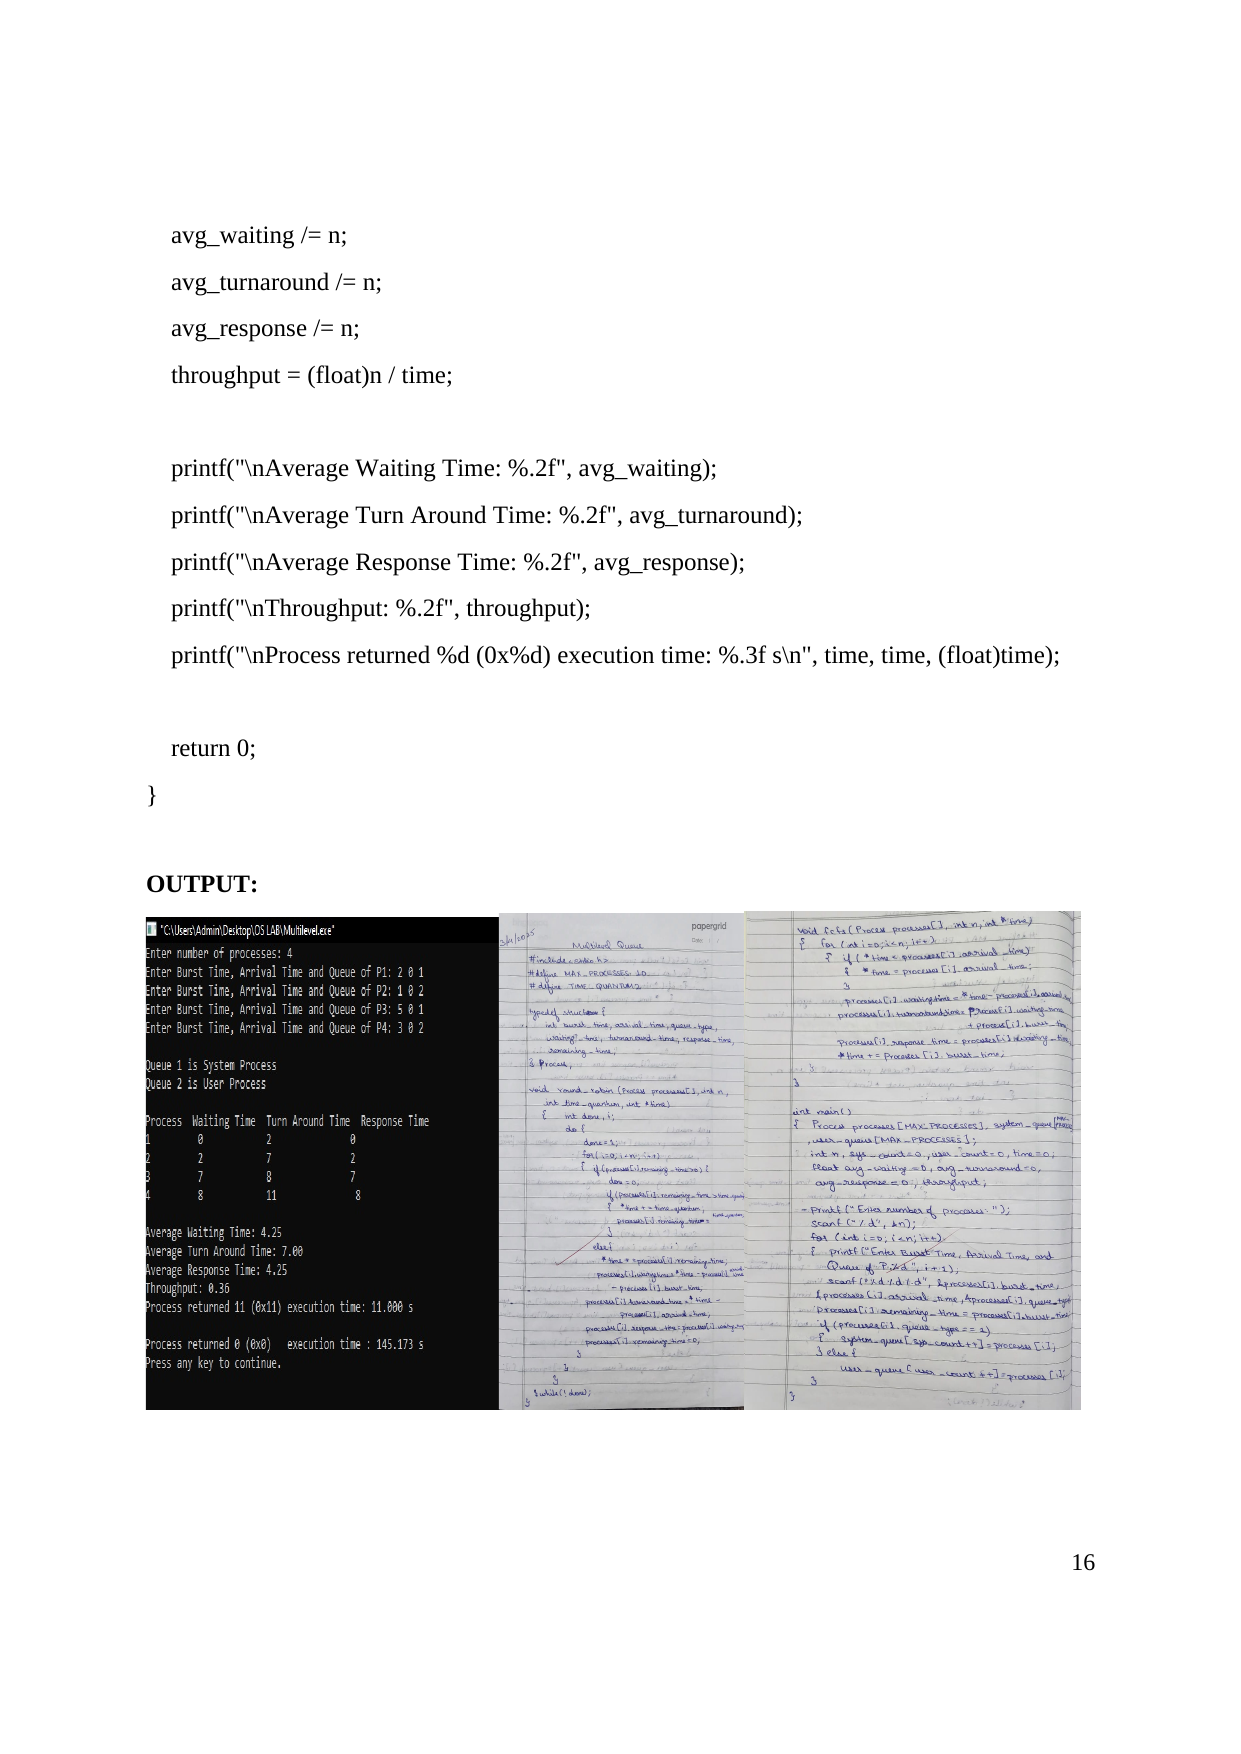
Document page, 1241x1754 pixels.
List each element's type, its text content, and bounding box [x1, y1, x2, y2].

text throughput = (float)n / time; [146, 360, 1102, 389]
text printf("\nAverage Response Time: %.2f", avg_response); [146, 547, 1102, 576]
text } [146, 780, 1102, 809]
text avg_waiting /= n; [146, 220, 1102, 249]
text OUTPUT: [146, 869, 1102, 898]
text avg_turnaround /= n; [146, 267, 1102, 296]
text avg_response /= n; [146, 313, 1102, 342]
text return 0; [146, 733, 1102, 762]
text printf("\nThroughput: %.2f", throughput); [146, 593, 1102, 622]
text printf("\nProcess returned %d (0x%d) execution time: %.3f s\n", time, time, (float)time); [146, 640, 1102, 669]
text printf("\nAverage Waiting Time: %.2f", avg_waiting); [146, 453, 1102, 482]
picture [145, 911, 1081, 1410]
text printf("\nAverage Turn Around Time: %.2f", avg_turnaround); [146, 500, 1102, 529]
